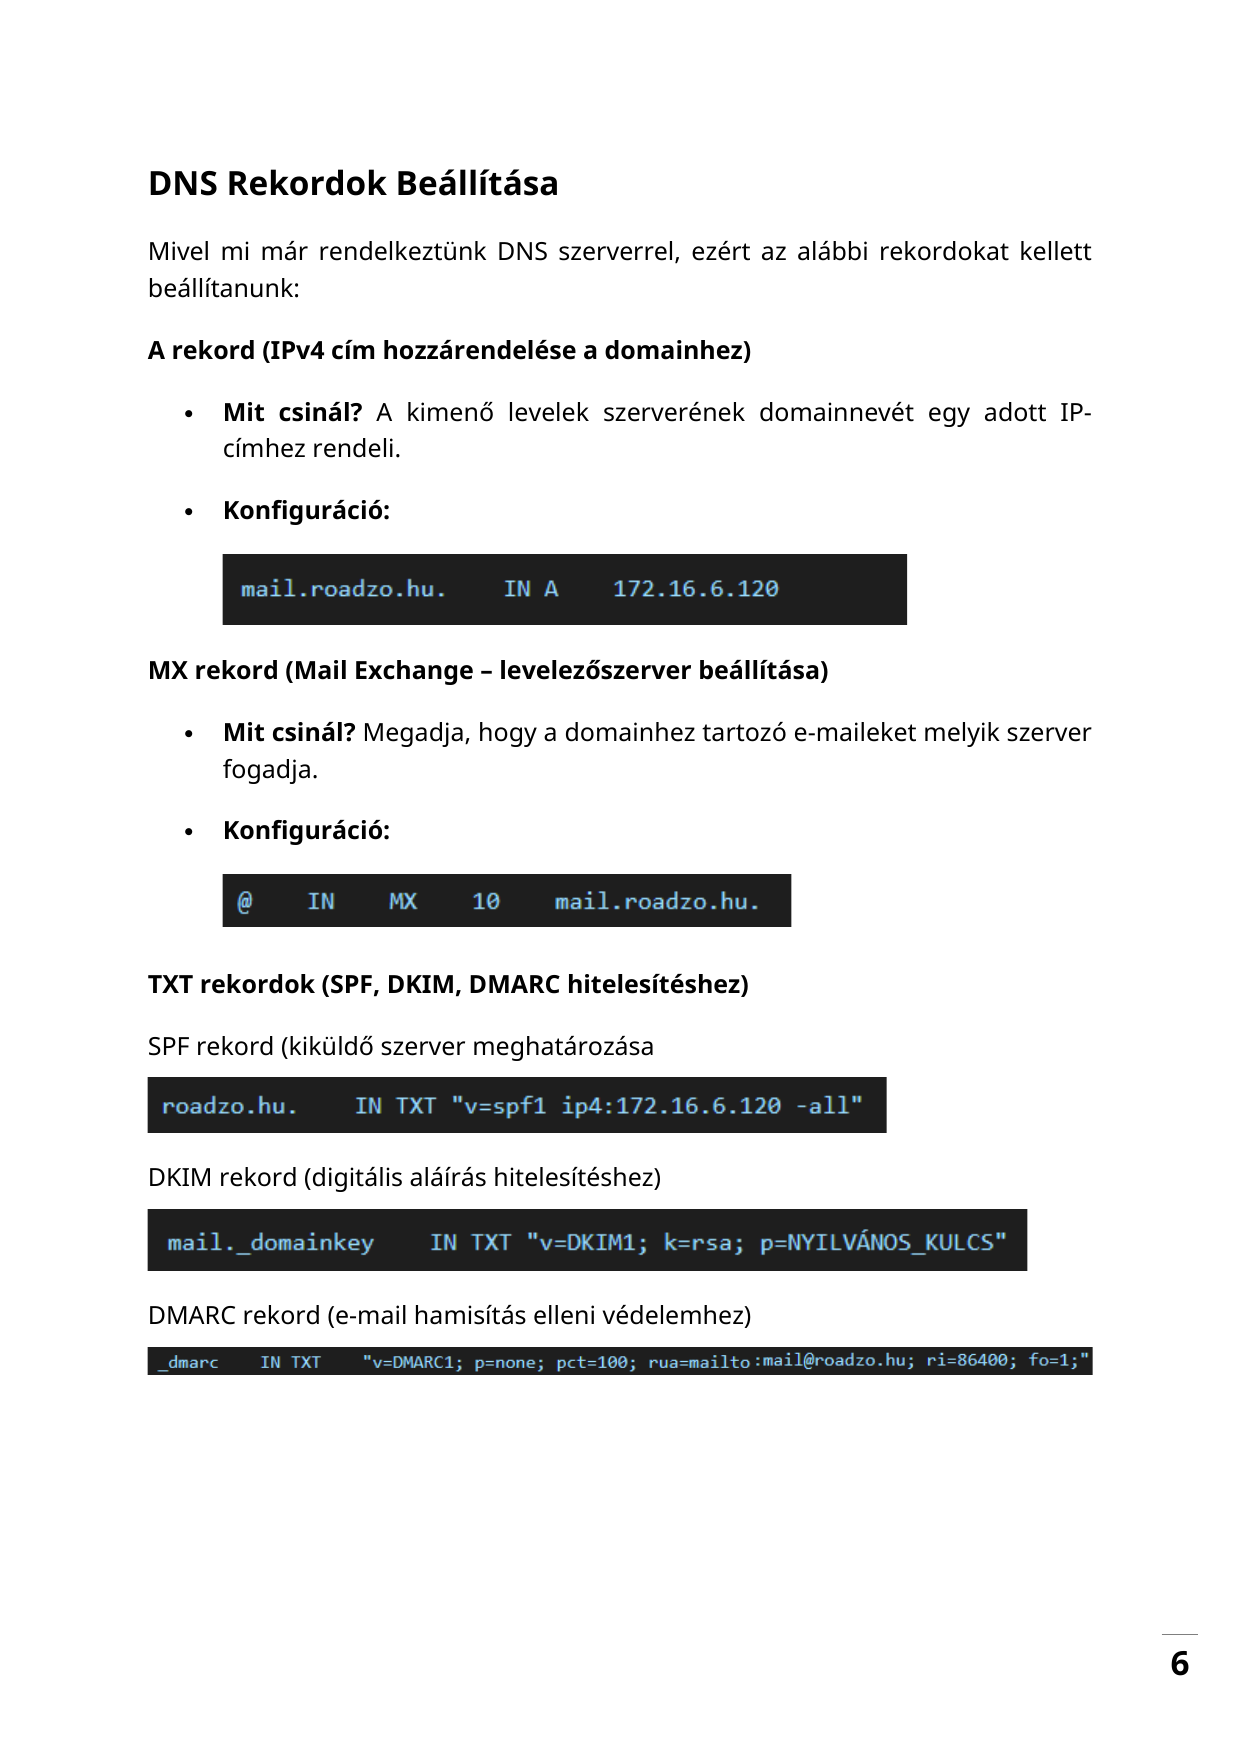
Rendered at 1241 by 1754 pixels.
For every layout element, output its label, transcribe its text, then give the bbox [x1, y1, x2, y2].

picture [222, 554, 908, 625]
picture [147, 1209, 1028, 1271]
list Mit csinál? A kimenő levelek szerverének domainnevét egy adott IP-címhez rendeli. [185, 394, 1093, 465]
text DMARC rekord (e-mail hamisítás elleni védelemhez) [148, 1298, 1093, 1332]
picture [147, 1347, 1093, 1375]
text MX rekord (Mail Exchange – levelezőszerver beállítása) [148, 653, 1093, 687]
list Mit csinál? Megadja, hogy a domainhez tartozó e-maileket melyik szerver fogadja. [185, 714, 1093, 785]
text SPF rekord (kiküldő szerver meghatározása [148, 1028, 1093, 1062]
picture [147, 1077, 887, 1133]
text DNS Rekordok Beállítása [148, 160, 1093, 206]
text A rekord (IPv4 cím hozzárendelése a domainhez) [148, 333, 1093, 367]
text DKIM rekord (digitális aláírás hitelesítéshez) [148, 1160, 1093, 1194]
picture [222, 874, 792, 927]
text Mivel mi már rendelkeztünk DNS szerverrel, ezért az alábbi rekordokat kellett beállítanunk: [148, 234, 1093, 305]
list Konfiguráció: [185, 813, 1093, 847]
list Konfiguráció: [185, 493, 1093, 527]
text TXT rekordok (SPF, DKIM, DMARC hitelesítéshez) [148, 967, 1093, 1001]
